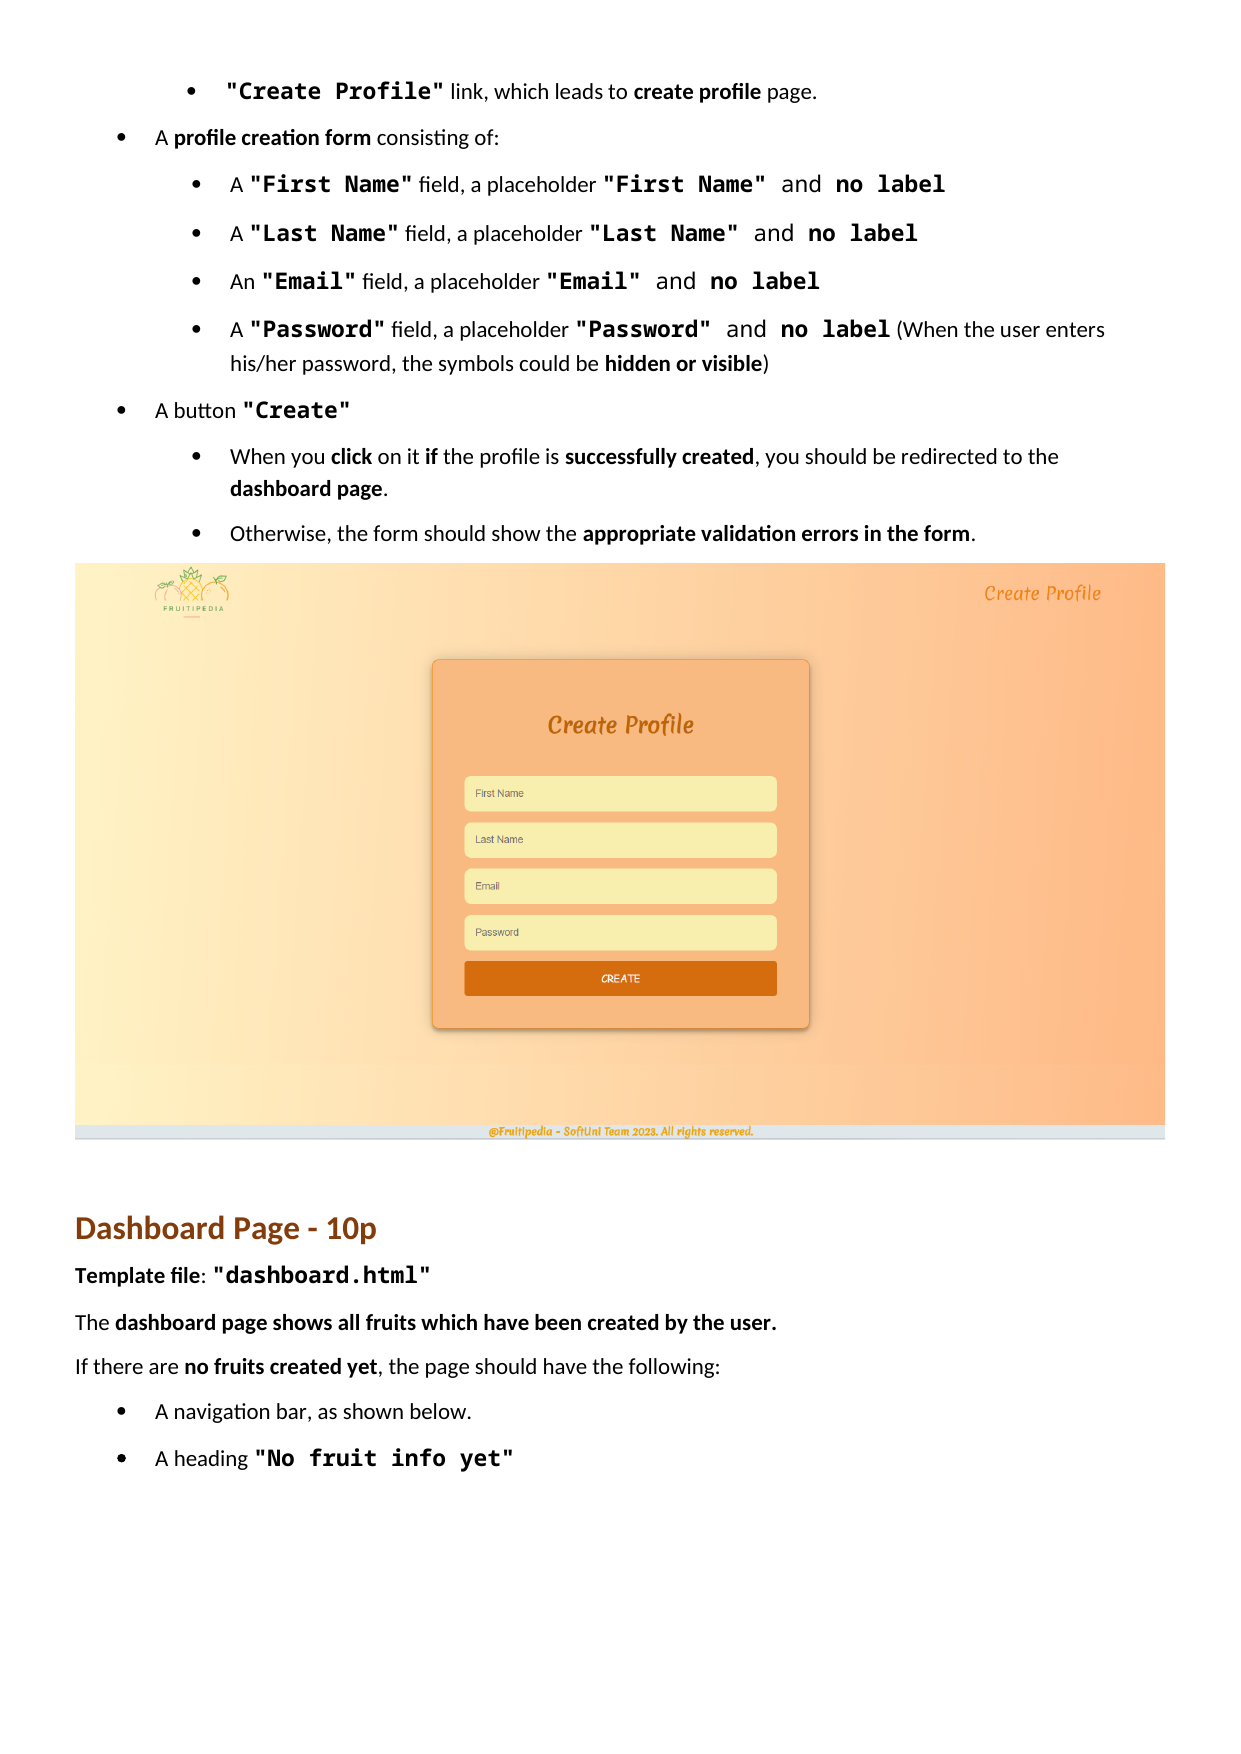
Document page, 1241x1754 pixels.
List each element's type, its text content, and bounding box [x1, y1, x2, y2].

list "Create Profile" link, which leads to create profile page. [187, 75, 1165, 106]
list A "Last Name" field, a placeholder "Last Name" and no label [192, 217, 1165, 248]
picture [75, 563, 1166, 1140]
list An "Email" field, a placeholder "Email" and no label [192, 265, 1165, 296]
list A profile creation form consisting of: [117, 123, 1165, 151]
list A heading "No fruit info yet" [117, 1442, 1165, 1473]
list When you click on it if the profile is successfully created, you should be redirected to the dashboard page. [192, 442, 1165, 502]
text If there are no fruits created yet, the page should have the following: [75, 1352, 1165, 1380]
list A "Password" field, a placeholder "Password" and no label (When the user enters his/her password, the symbols could be hidden or visible) [192, 313, 1165, 377]
text Template file: "dashboard.html" [75, 1259, 1165, 1291]
list A navigation bar, as shown below. [117, 1397, 1165, 1425]
list A "First Name" field, a placeholder "First Name" and no label [192, 168, 1165, 199]
subtitle Dashboard Page - 10p [75, 1207, 1165, 1248]
text The dashboard page shows all fruits which have been created by the user. [75, 1308, 1165, 1336]
list A button "Create" [117, 393, 1165, 425]
list Otherwise, the form should show the appropriate validation errors in the form. [192, 519, 1165, 547]
